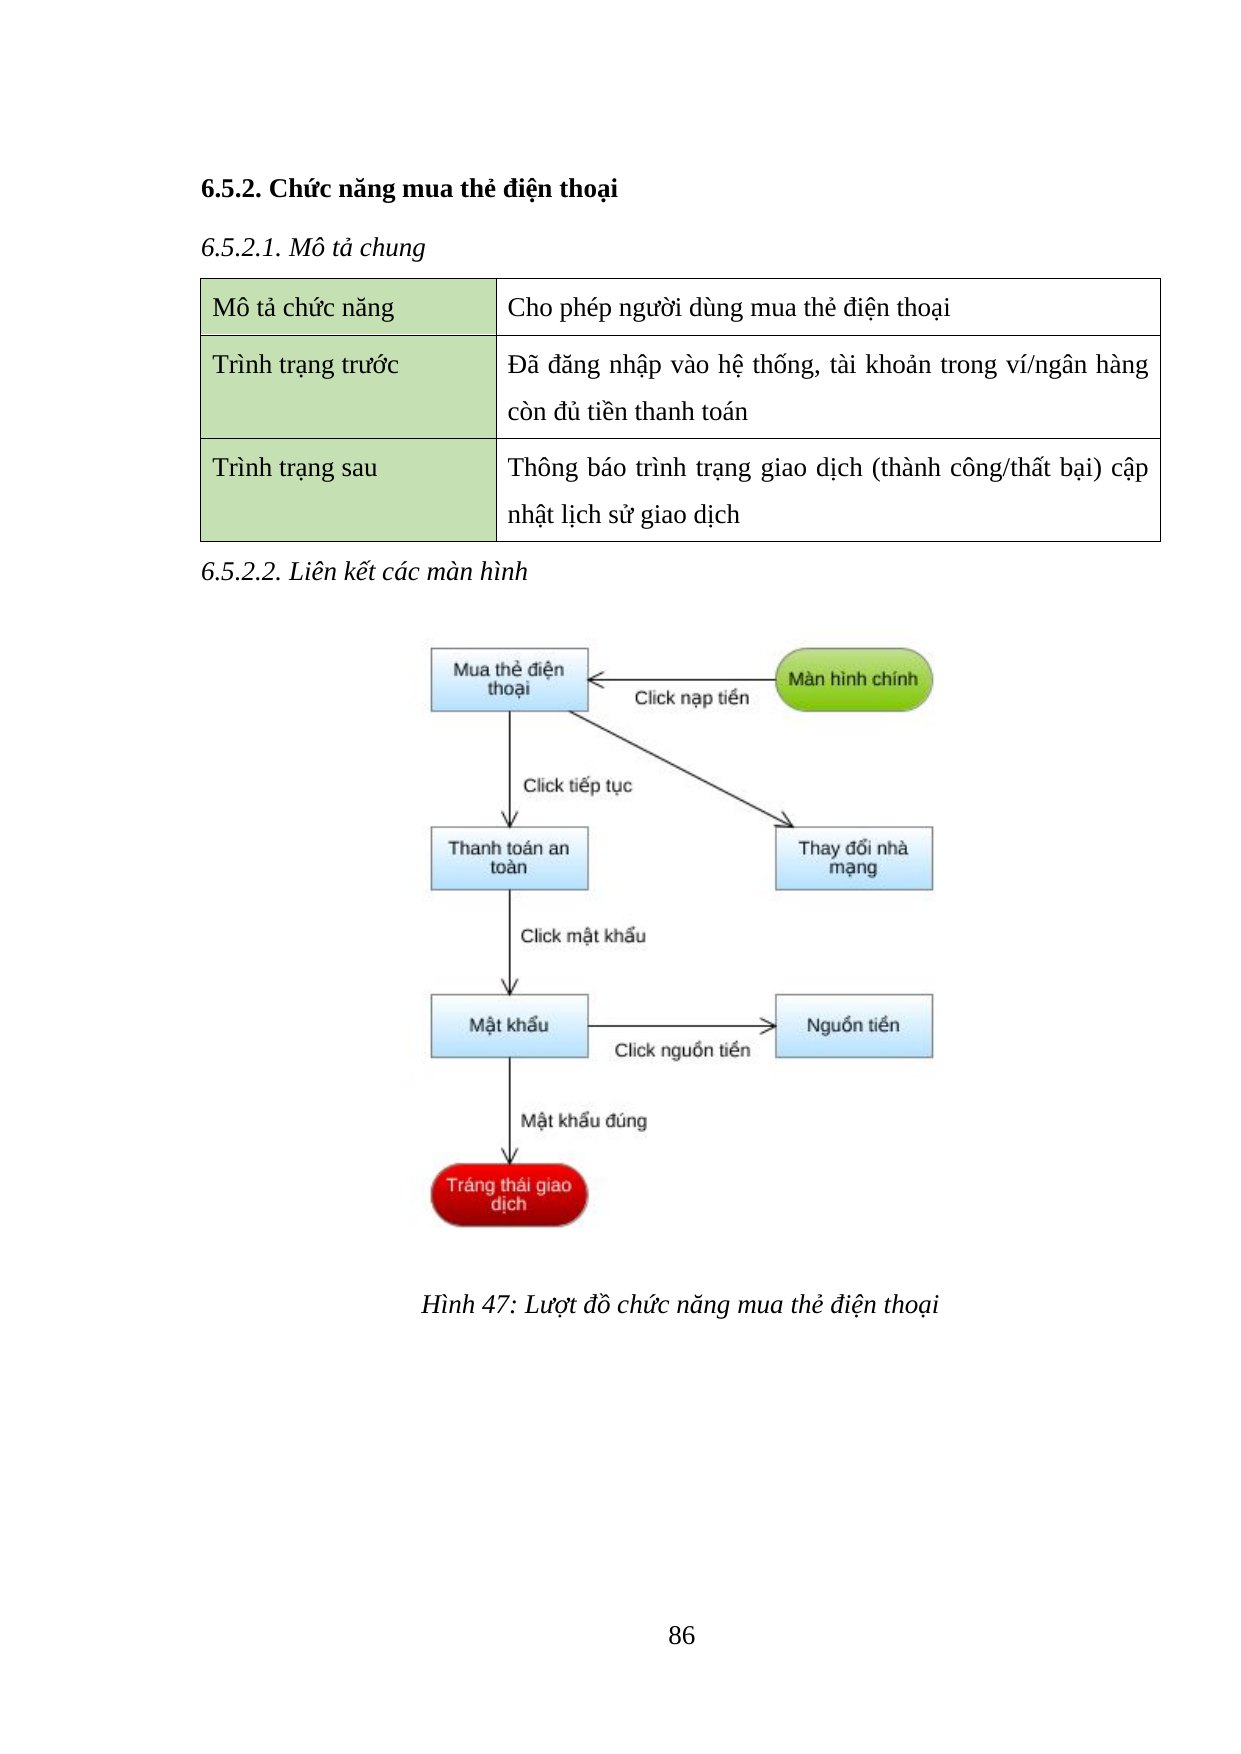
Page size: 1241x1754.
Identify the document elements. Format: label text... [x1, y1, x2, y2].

table_cell Trình trạng trước [201, 336, 496, 438]
subtitle Liên kết các màn hình [201, 555, 1162, 586]
subtitle Mô tả chung [201, 231, 1162, 262]
text Hình 47: Lượt đồ chức năng mua thẻ điện thoại [201, 1288, 1162, 1319]
picture [384, 601, 979, 1273]
table_header Mô tả chức năng [201, 279, 496, 334]
table_cell Thông báo trình trạng giao dịch (thành công/thất bại) cập nhật lịch sử giao dịch [497, 439, 1160, 541]
table_header Cho phép người dùng mua thẻ điện thoại [497, 279, 1160, 334]
table_cell Trình trạng sau [201, 439, 496, 541]
table_cell Đã đăng nhập vào hệ thống, tài khoản trong ví/ngân hàng còn đủ tiền thanh toán [497, 336, 1160, 438]
subtitle Chức năng mua thẻ điện thoại [201, 172, 1162, 203]
